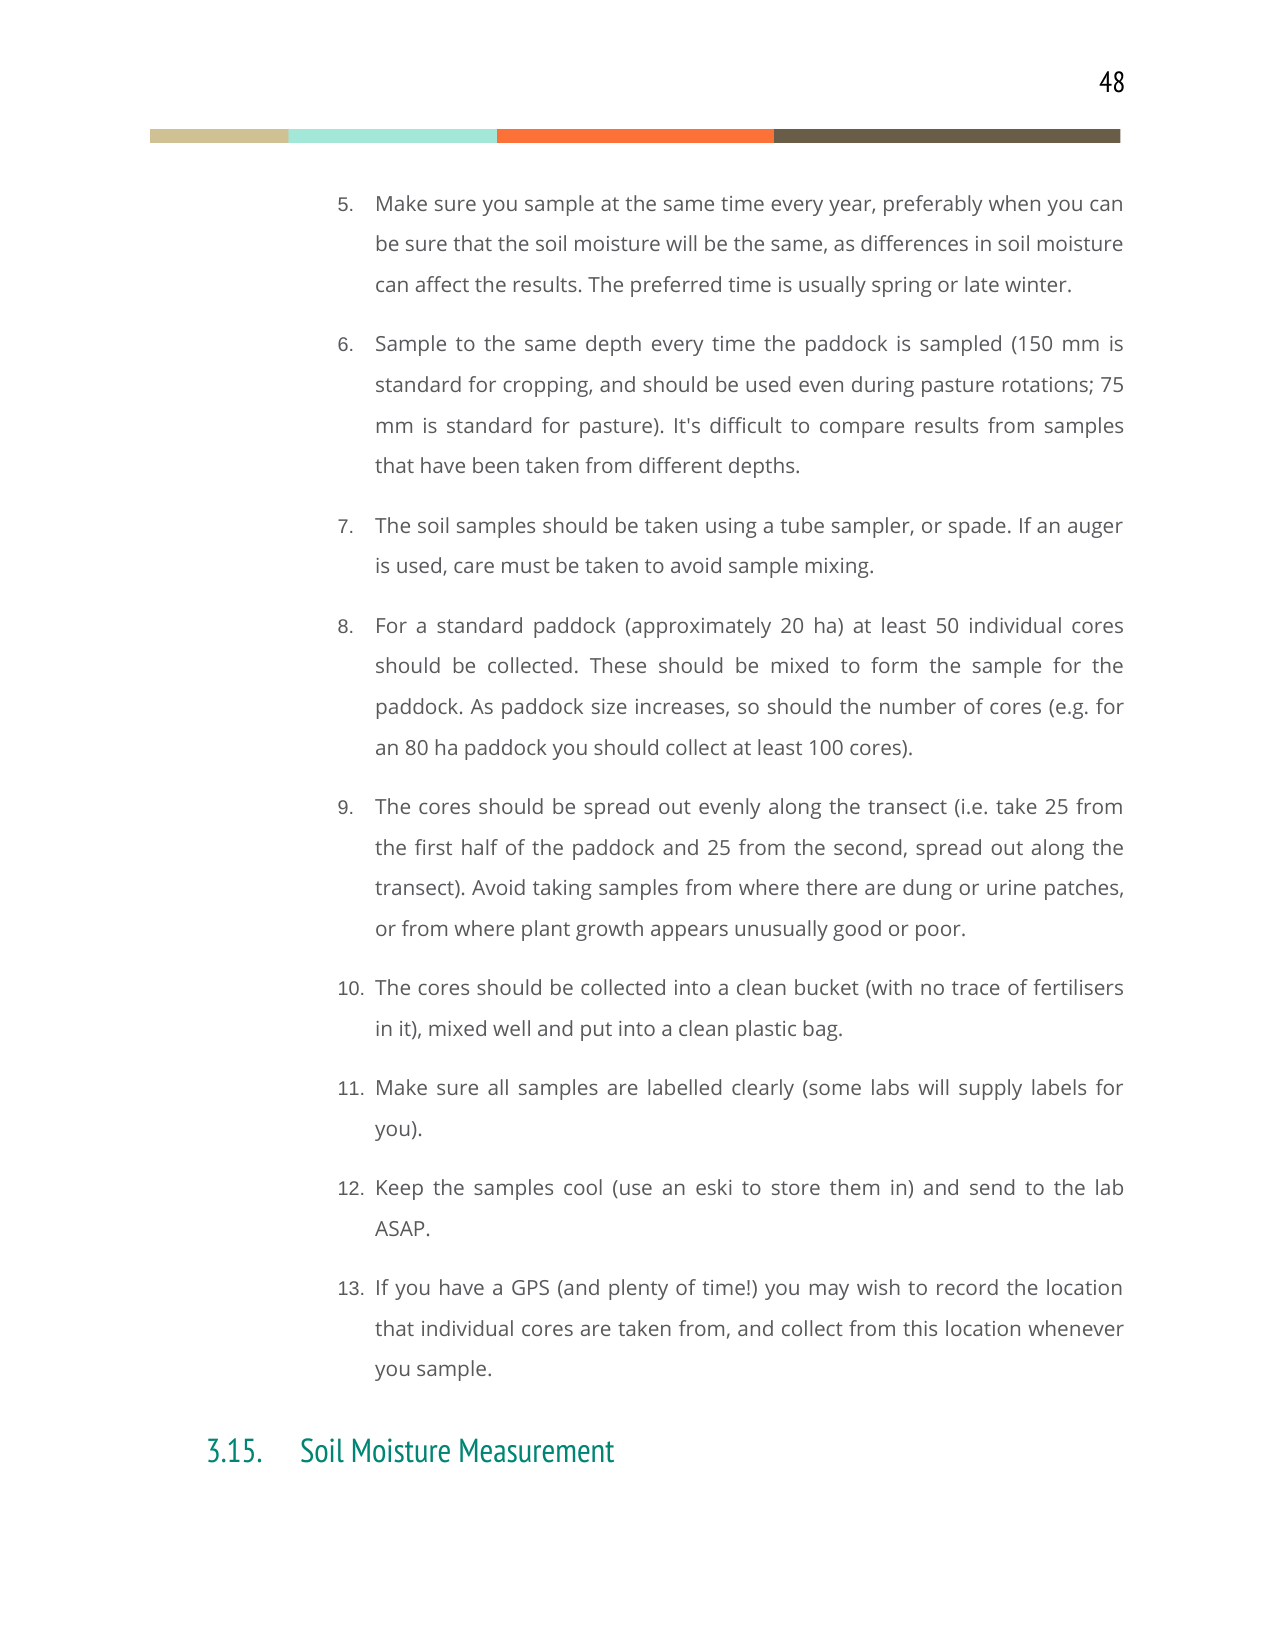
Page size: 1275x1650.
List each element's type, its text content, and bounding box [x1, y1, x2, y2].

list If you have a GPS (and plenty of time!) you may wish to record the location that individual cores are taken from, and collect from this location whenever you sample. [337, 1273, 1125, 1383]
list Make sure you sample at the same time every year, preferably when you can be sure that the soil moisture will be the same, as differences in soil moisture can affect the results. The preferred time is usually spring or late winter. [337, 189, 1125, 298]
subtitle Soil Moisture Measurement [262, 1428, 1125, 1472]
list The soil samples should be taken using a tube sampler, or spade. If an auger is used, care must be taken to avoid sample mixing. [337, 511, 1125, 580]
list Keep the samples cool (use an eski to store them in) and send to the lab ASAP. [337, 1173, 1125, 1242]
list Make sure all samples are labelled clearly (some labs will supply labels for you). [337, 1073, 1125, 1142]
list The cores should be spread out evenly along the transect (i.e. take 25 from the first half of the paddock and 25 from the second, spread out along the transect). Avoid taking samples from where there are dung or urine patches, or from where plant growth appears unusually good or poor. [337, 792, 1125, 942]
list For a standard paddock (approximately 20 ha) at least 50 individual cores should be collected. These should be mixed to form the sample for the paddock. As paddock size increases, so should the number of cores (e.g. for an 80 ha paddock you should collect at least 100 cores). [337, 611, 1125, 761]
list Sample to the same depth every time the paddock is sampled (150 mm is standard for cropping, and should be used even during pasture rotations; 75 mm is standard for pasture). It's difficult to compare results from samples that have been taken from different depths. [337, 329, 1125, 480]
list The cores should be collected into a clean bucket (with no trace of fertilisers in it), mixed well and put into a clean plastic bag. [337, 973, 1125, 1042]
picture [150, 129, 1121, 143]
